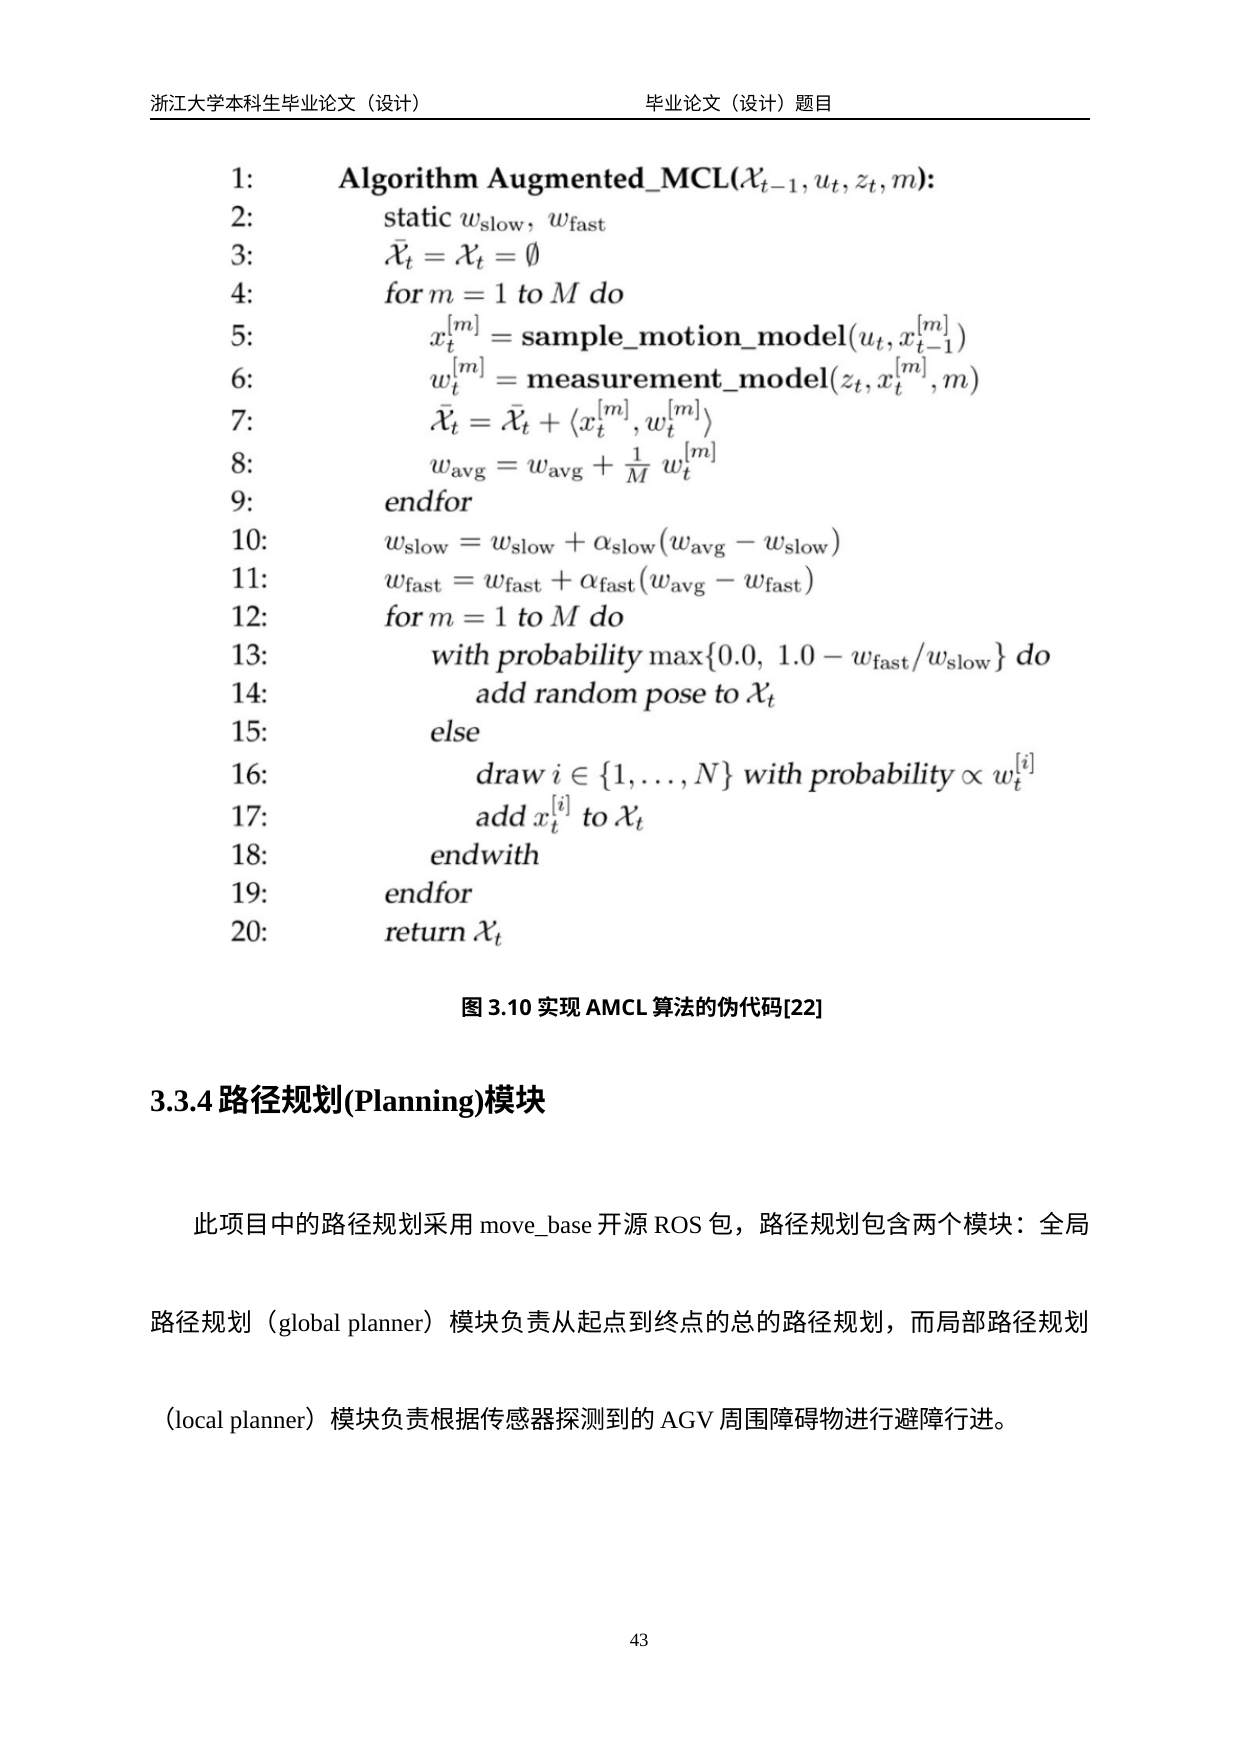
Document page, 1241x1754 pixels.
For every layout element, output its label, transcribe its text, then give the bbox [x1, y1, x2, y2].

text 3.3.4路径规划(Planning)模块 [150, 1066, 1090, 1131]
text 此项目中的路径规划采用move_base开源ROS包，路径规划包含两个模块：全局路径规划（global planner）模块负责从起点到终点的总的路径规划，而局部路径规划（local planner）模块负责根据传感器探测到的AGV周围障碍物进行避障行进。 [150, 1191, 1090, 1451]
text 图3.10 实现AMCL算法的伪代码[22] [194, 990, 1090, 1023]
picture [228, 162, 1056, 951]
